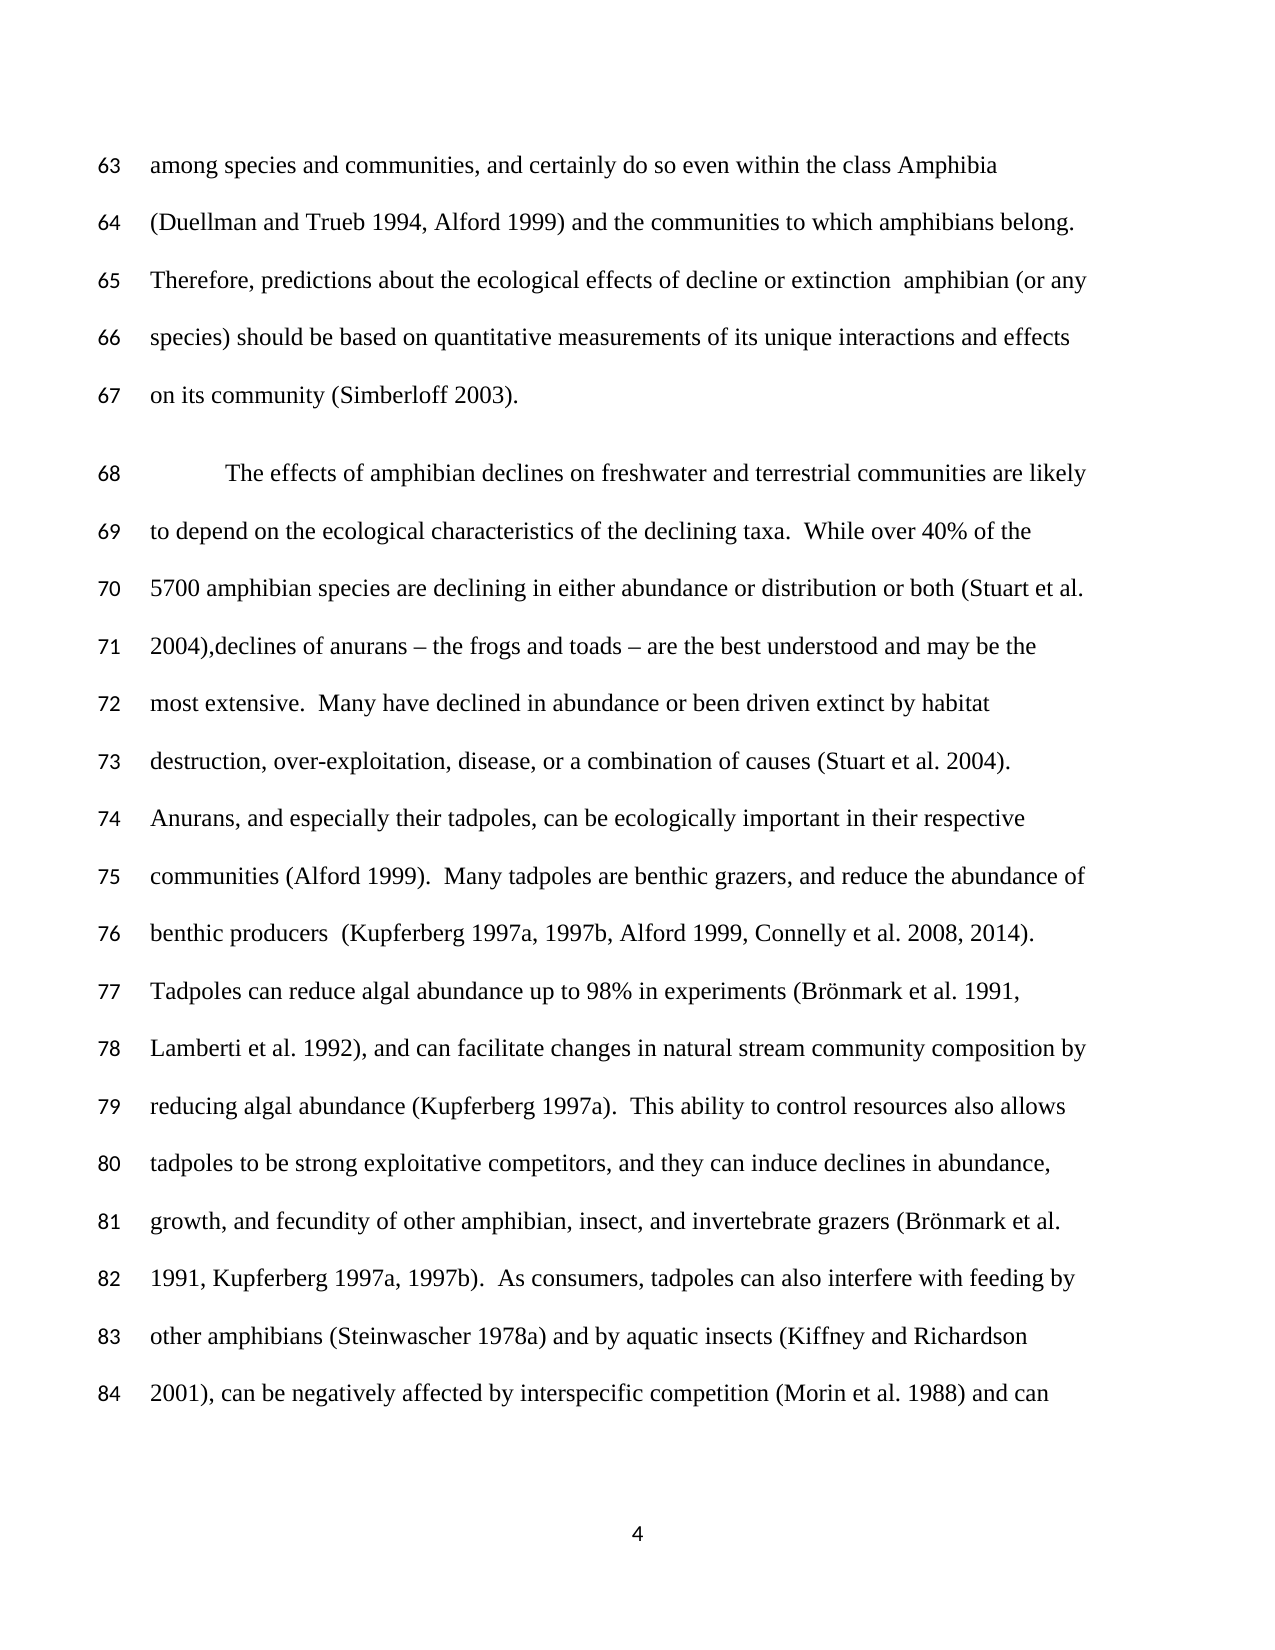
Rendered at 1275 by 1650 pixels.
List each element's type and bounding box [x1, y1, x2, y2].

text [150, 150, 1087, 409]
text [150, 458, 1087, 1407]
